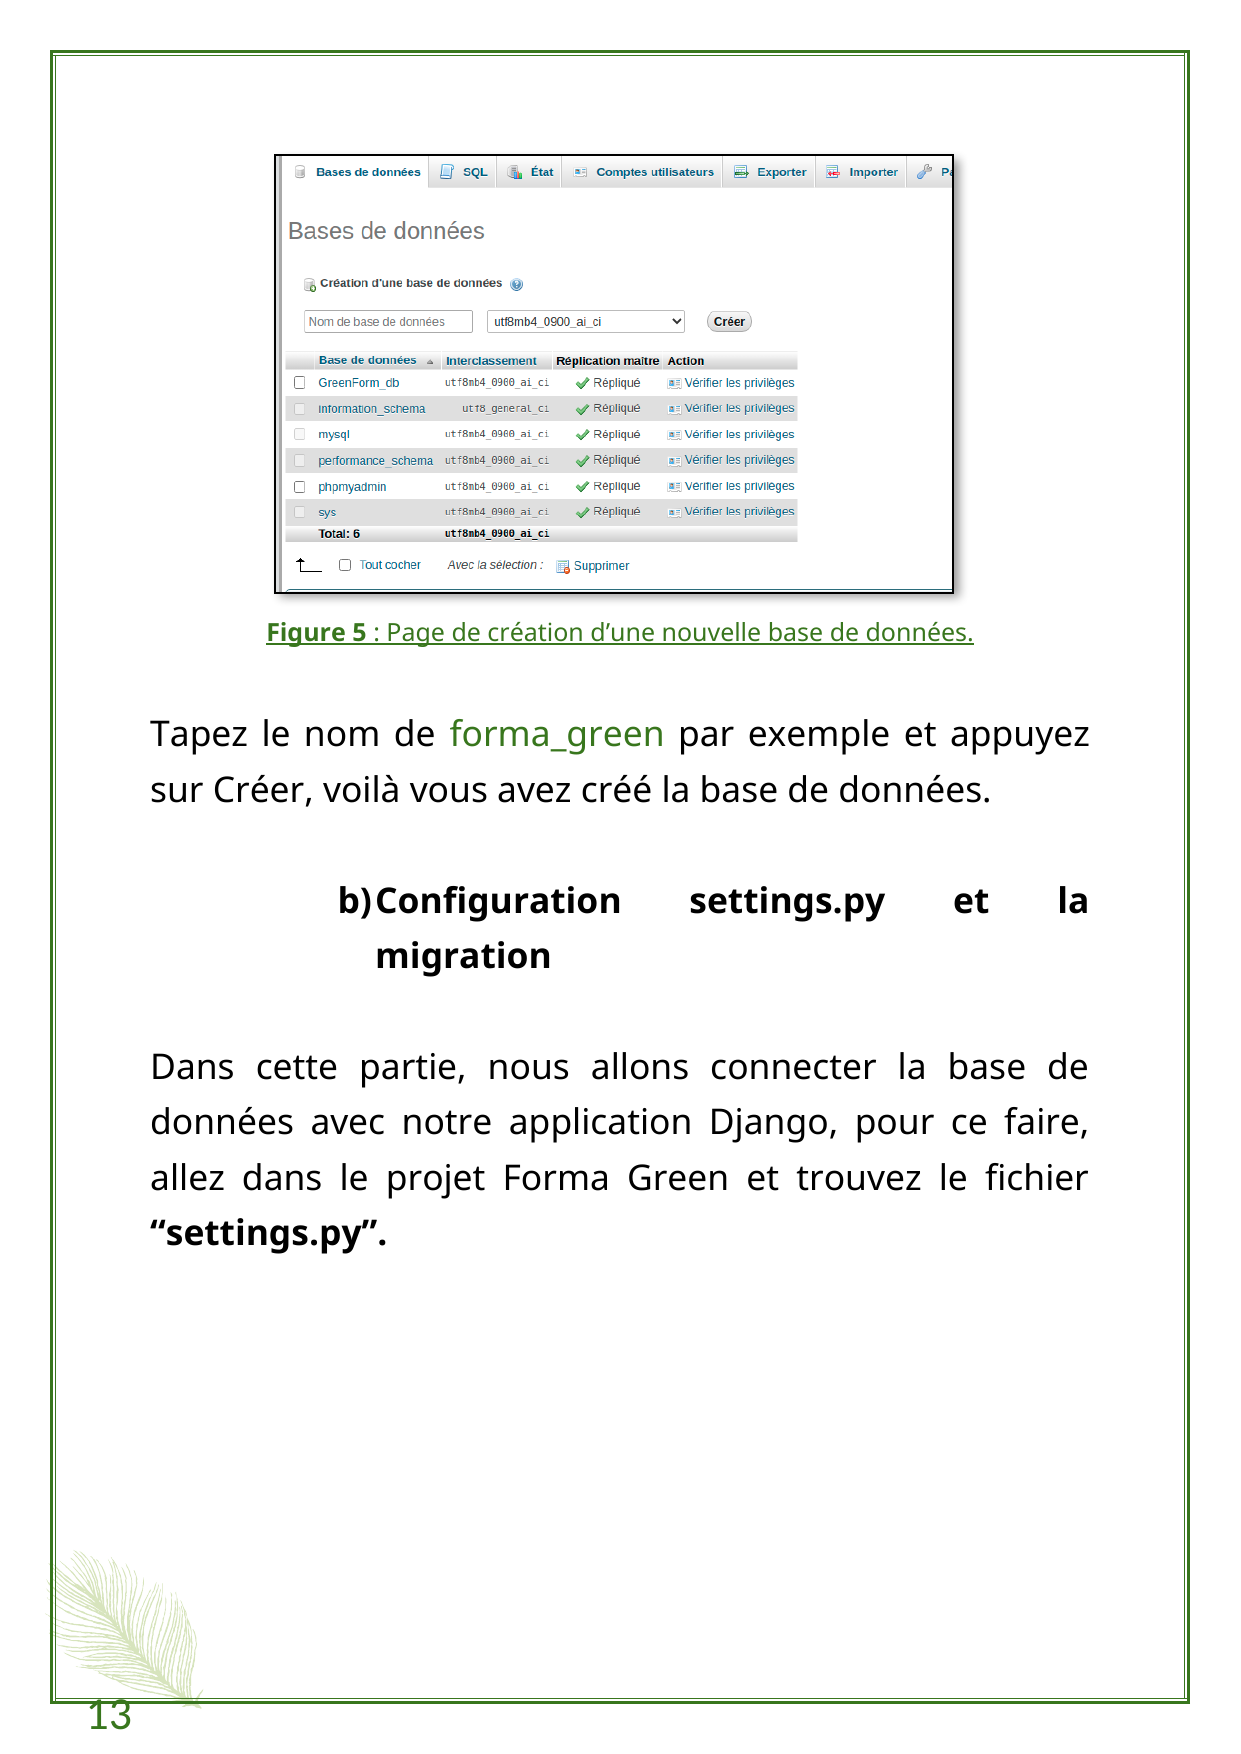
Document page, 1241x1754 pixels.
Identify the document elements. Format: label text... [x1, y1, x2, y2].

list Configuration settings.py et la migration [337, 875, 1090, 979]
text Figure 5 : Page de création d’une nouvelle base de données. [150, 614, 1090, 648]
text Tapez le nom de forma_green par exemple et appuyez sur Créer, voilà vous avez créé la base de données. [150, 709, 1090, 813]
text Dans cette partie, nous allons connecter la base de données avec notre application Django, pour ce faire, allez dans le projet Forma Green et trouvez le fichier “settings.py”. [150, 1041, 1090, 1256]
picture [276, 156, 952, 592]
